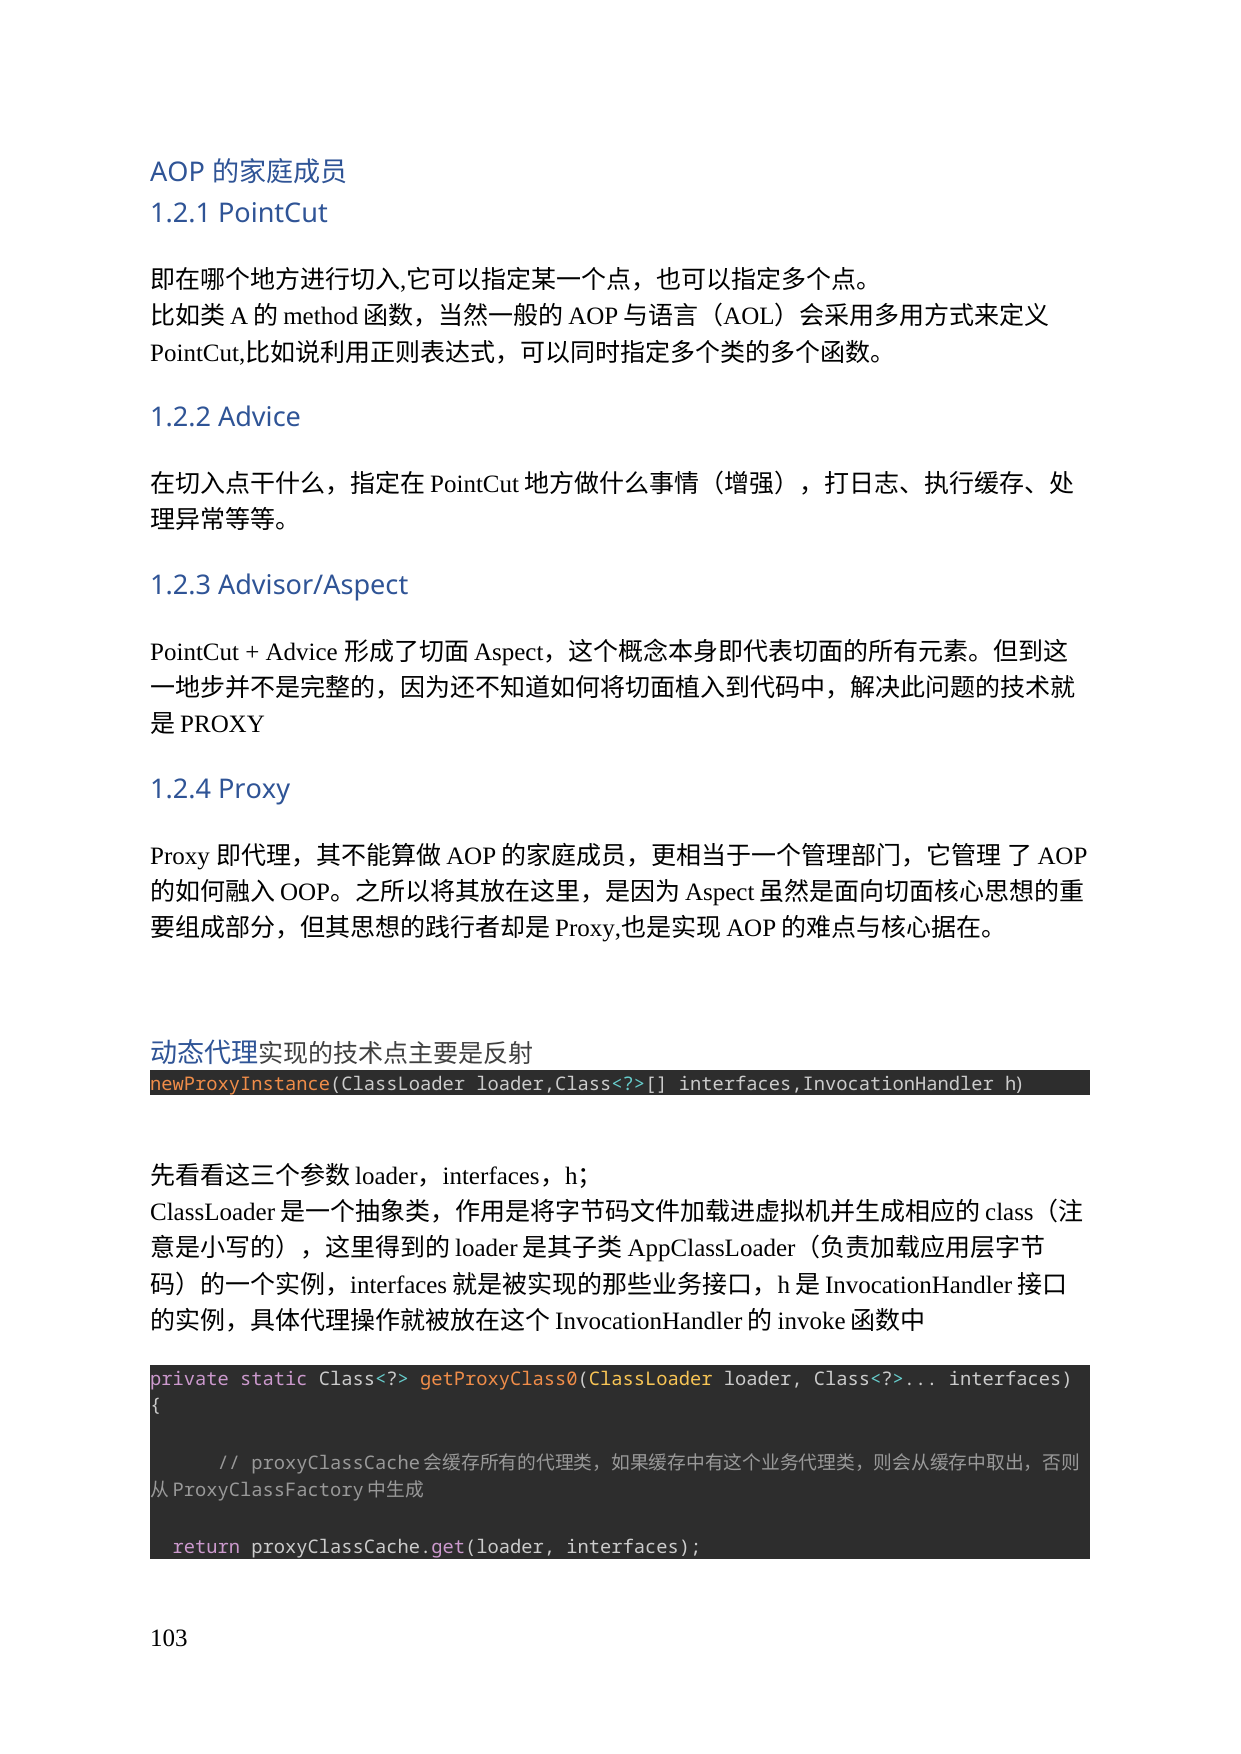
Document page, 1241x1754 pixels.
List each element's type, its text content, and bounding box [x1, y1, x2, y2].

text return proxyClassCache.get(loader, interfaces); [150, 1533, 1090, 1559]
text PointCut + Advice 形成了切面Aspect，这个概念本身即代表切面的所有元素。但到这一地步并不是完整的，因为还不知道如何将切面植入到代码中，解决此问题的技术就是PROXY [150, 631, 1090, 740]
subtitle 1.2.4 Proxy [150, 769, 1090, 806]
text ClassLoader是一个抽象类，作用是将字节码文件加载进虚拟机并生成相应的class（注意是小写的），这里得到的loader是其子类AppClassLoader（负责加载应用层字节码）的一个实例，interfaces就是被实现的那些业务接口，h是InvocationHandler接口的实例，具体代理操作就被放在这个InvocationHandler的invoke函数中 [150, 1192, 1090, 1337]
subtitle 1.2.3 Advisor/Aspect [150, 565, 1090, 602]
subtitle 1.2.2 Advice [150, 397, 1090, 434]
text Proxy 即代理，其不能算做AOP的家庭成员，更相当于一个管理部门，它管理 了AOP的如何融入OOP。之所以将其放在这里，是因为Aspect虽然是面向切面核心思想的重要组成部分，但其思想的践行者却是Proxy,也是实现AOP的难点与核心据在。 [150, 835, 1090, 944]
subtitle AOP 的家庭成员 [150, 150, 1090, 189]
text 即在哪个地方进行切入,它可以指定某一个点，也可以指定多个点。 比如类A的method函数，当然一般的AOP与语言（AOL）会采用多用方式来定义PointCut,比如说利用正则表达式，可以同时指定多个类的多个函数。 [150, 259, 1090, 368]
text private static Class<?> getProxyClass0(ClassLoader loader, Class<?>... interfaces) { [150, 1365, 1090, 1416]
text 先看看这三个参数loader，interfaces，h； [150, 1155, 1090, 1192]
text // proxyClassCache会缓存所有的代理类，如果缓存中有这个业务代理类，则会从缓存中取出，否则从ProxyClassFactory中生成 [150, 1448, 1090, 1502]
subtitle 1.2.1 PointCut [150, 193, 1090, 230]
text newProxyInstance(ClassLoader loader,Class<?>[] interfaces,InvocationHandler h) [150, 1070, 1090, 1095]
text 在切入点干什么，指定在PointCut地方做什么事情（增强），打日志、执行缓存、处理异常等等。 [150, 463, 1090, 536]
text 动态代理实现的技术点主要是反射 [150, 1031, 1090, 1070]
